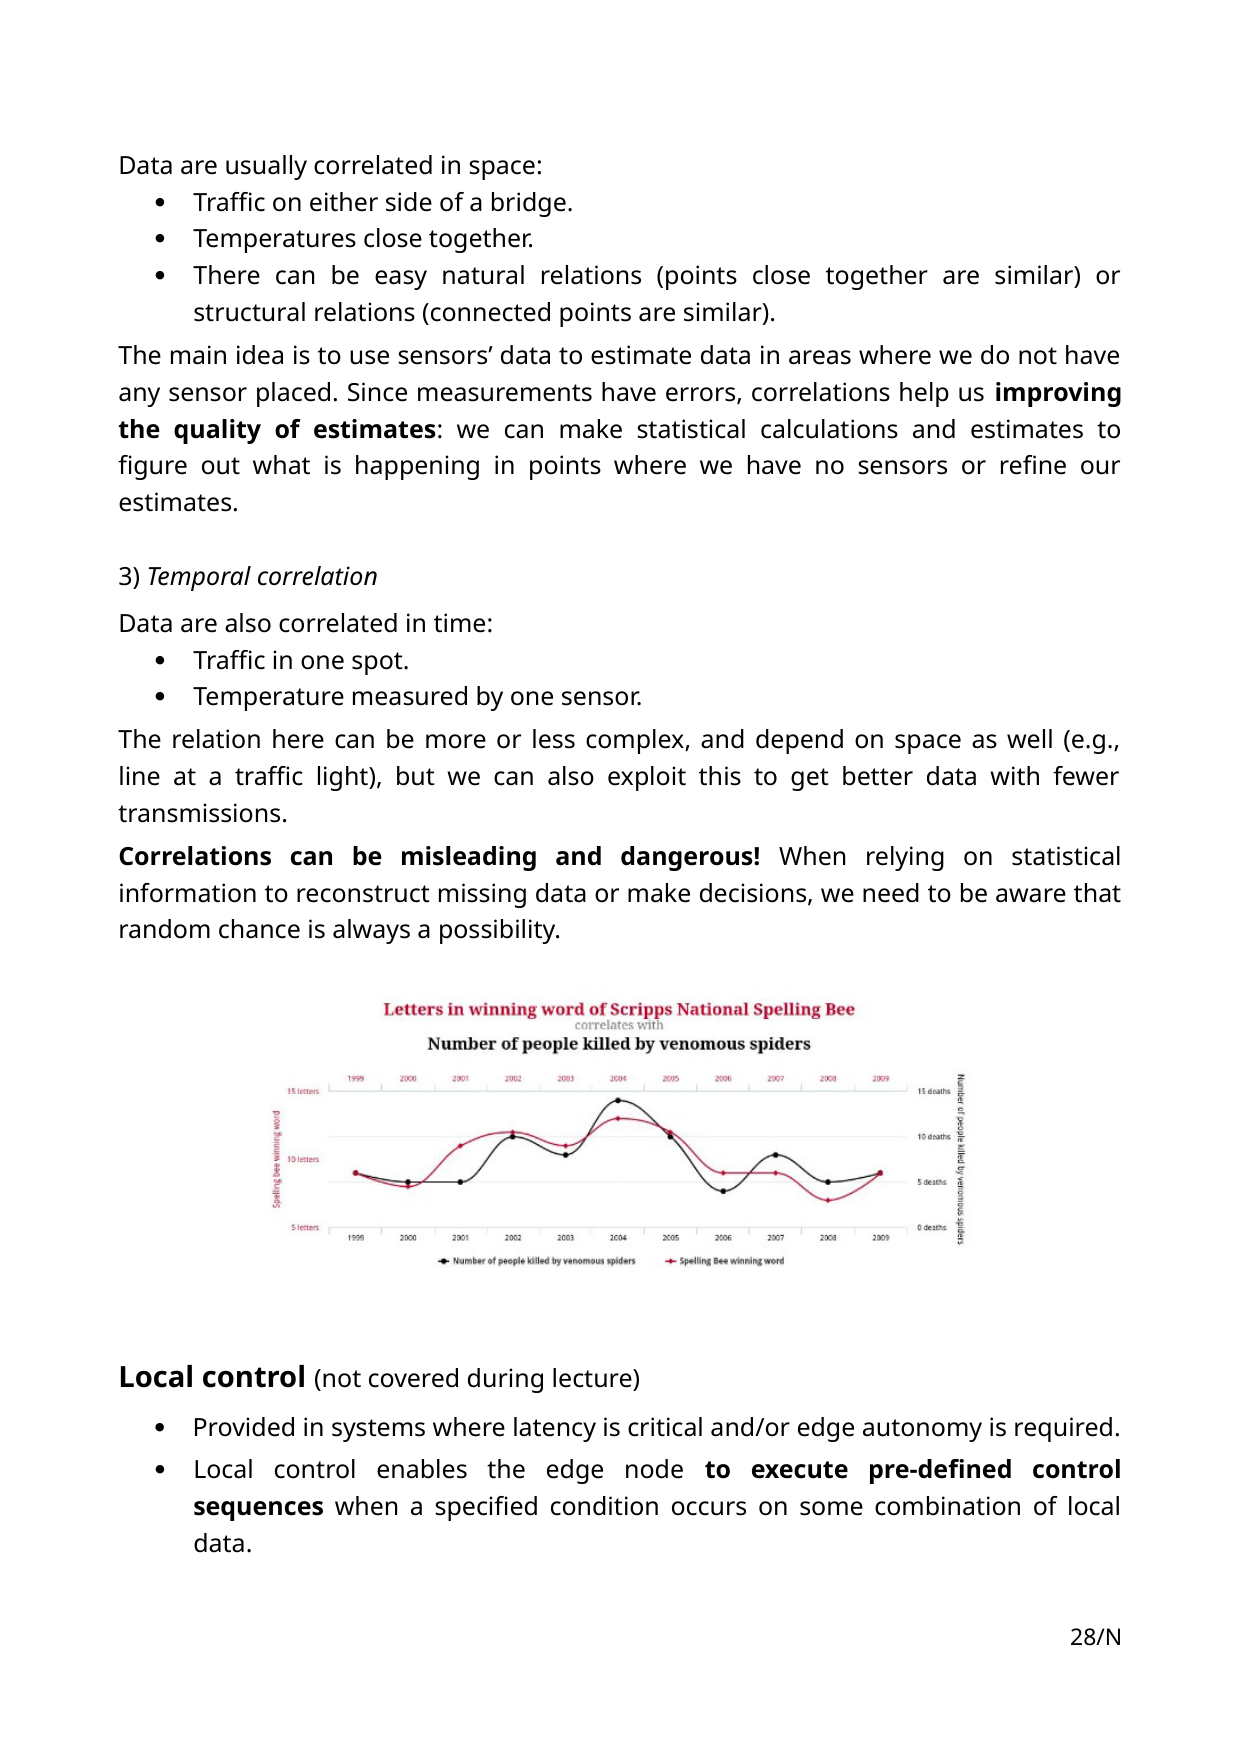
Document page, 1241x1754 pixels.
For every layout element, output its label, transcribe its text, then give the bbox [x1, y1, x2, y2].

text 3) Temporal correlation [118, 558, 1122, 592]
text Local control (not covered during lecture) [118, 1356, 1122, 1396]
text The main idea is to use sensors’ data to estimate data in areas where we do not have any sensor placed. Since measurements have errors, correlations help us improving the quality of estimates: we can make statistical calculations and estimates to figure out what is happening in points where we have no sensors or refine our estimates. [118, 338, 1122, 519]
text Data are usually correlated in space: [118, 148, 1122, 182]
list There can be easy natural relations (points close together are similar) or structural relations (connected points are similar). [156, 258, 1122, 329]
list Traffic in one spot. [156, 642, 1122, 676]
list Local control enables the edge node to execute pre-defined control sequences when a specified condition occurs on some combination of local data. [156, 1452, 1122, 1560]
list Temperatures close together. [156, 221, 1122, 255]
text Data are also correlated in time: [118, 606, 1122, 639]
list Provided in systems where latency is critical and/or edge autonomy is required. [155, 1409, 1122, 1443]
text Correlations can be misleading and dangerous! When relying on statistical information to reconstruct missing data or make decisions, we need to be aware that random chance is always a possibility. [118, 839, 1122, 946]
list Temperature measured by one sensor. [156, 679, 1122, 713]
text The relation here can be more or less complex, and depend on space as well (e.g., line at a traffic light), but we can also exploit this to get better data with fewer transmissions. [118, 722, 1122, 830]
list Traffic on either side of a bridge. [156, 184, 1122, 218]
